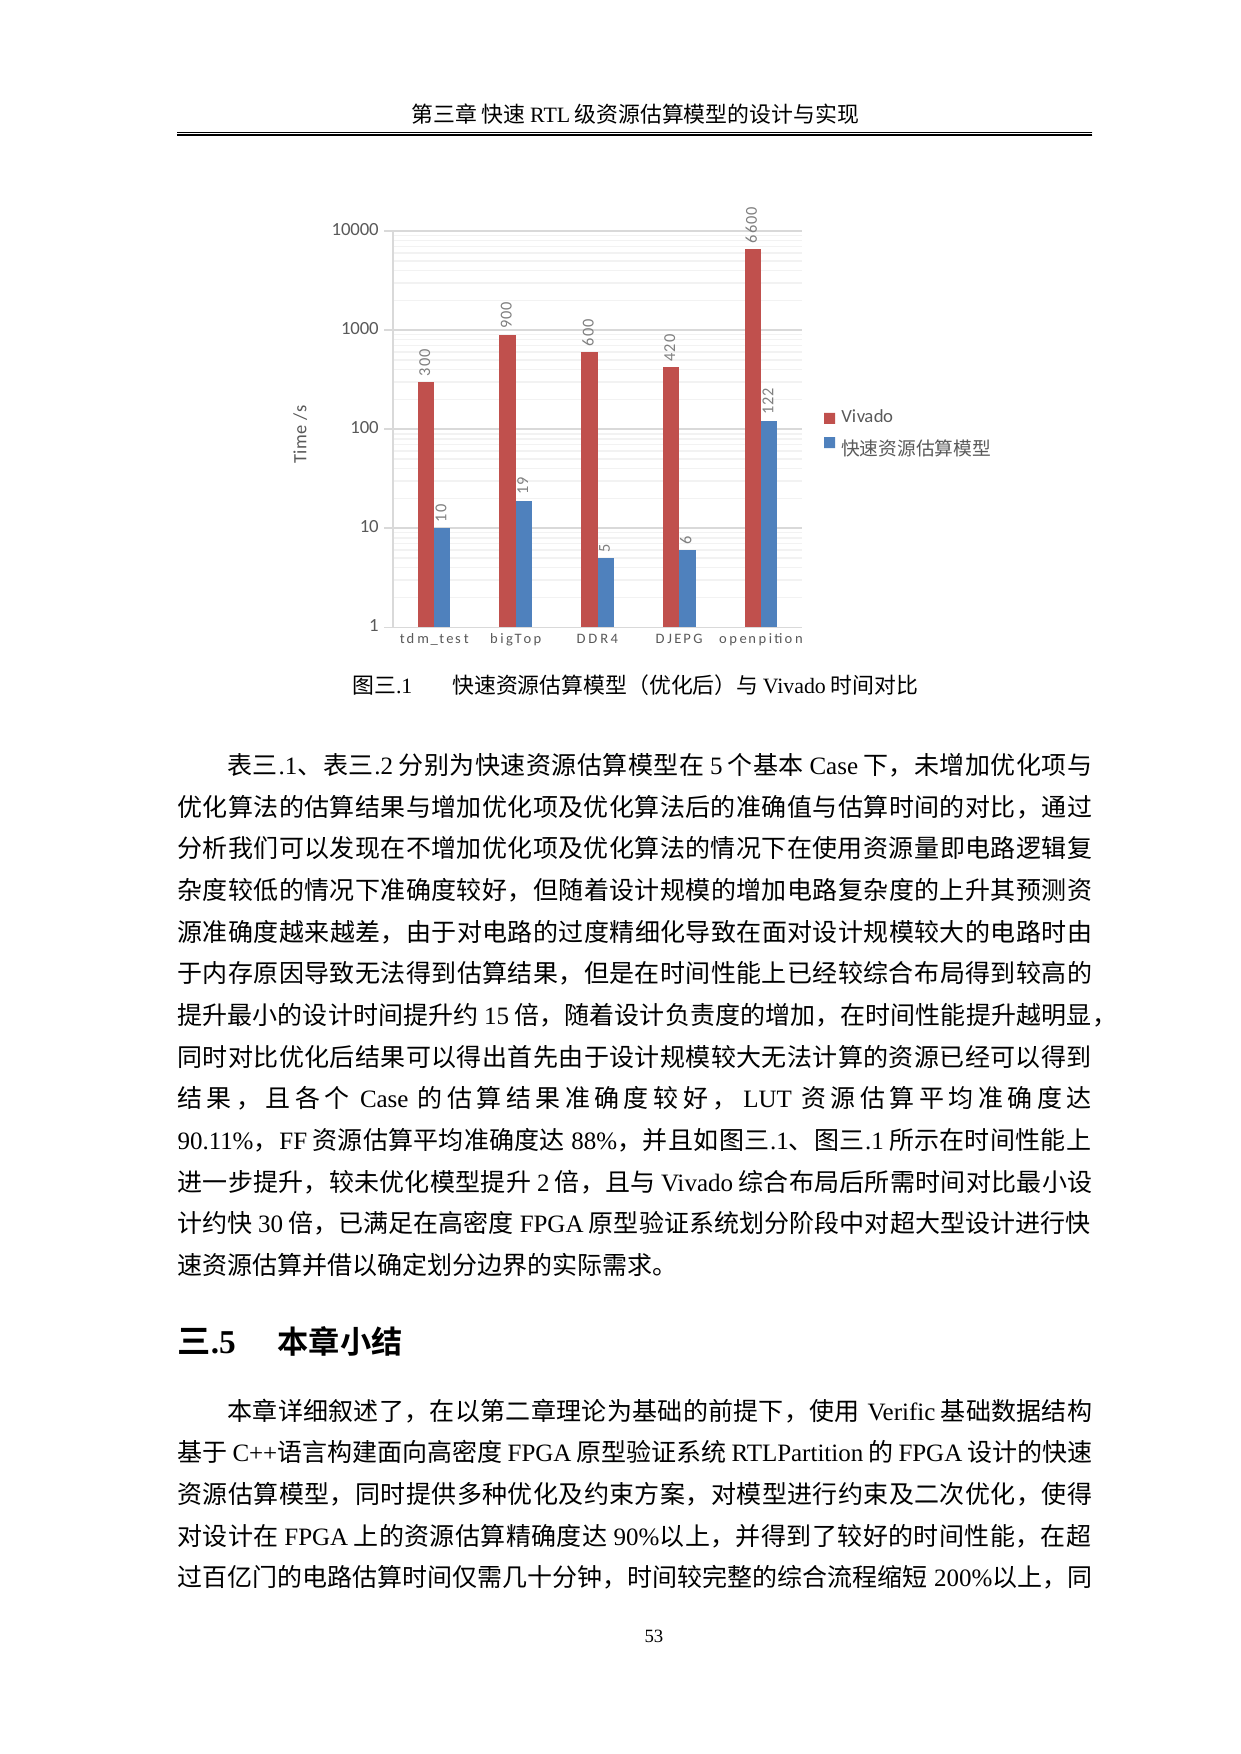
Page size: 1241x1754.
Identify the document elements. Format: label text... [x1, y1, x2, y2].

text 快速资源估算模型（优化后）与Vivado时间对比 [177, 668, 1092, 700]
text 表3.1、表3.2分别为快速资源估算模型在5个基本Case下，未增加优化项与优化算法的估算结果与增加优化项及优化算法后的准确值与估算时间的对比，通过分析我们可以发现在不增加优化项及优化算法的情况下在使用资源量即电路逻辑复杂度较低的情况下准确度较好，但随着设计规模的增加电路复杂度的上升其预测资源准确度越来越差，由于对电路的过度精细化导致在面对设计规模较大的电路时由于内存原因导致无法得到估算结果，但是在时间性能上已经较综合布局得到较高的提升最小的设计时间提升约15倍，随着设计负责度的增加，在时间性能提升越明显，同时对比优化后结果可以得出首先由于设计规模较大无法计算的资源已经可以得到结果，且各个Case的估算结果准确度较好，LUT资源估算平均准确度达90.11%，FF资源估算平均准确度达88%，并且如图3.33、图3.34所示在时间性能上进一步提升，较未优化模型提升2倍，且与Vivado综合布局后所需时间对比最小设计约快30倍，已满足在高密度FPGA原型验证系统划分阶段中对超大型设计进行快速资源估算并借以确定划分边界的实际需求。 [177, 741, 1092, 1283]
subtitle 本章小结 [177, 1320, 1092, 1362]
